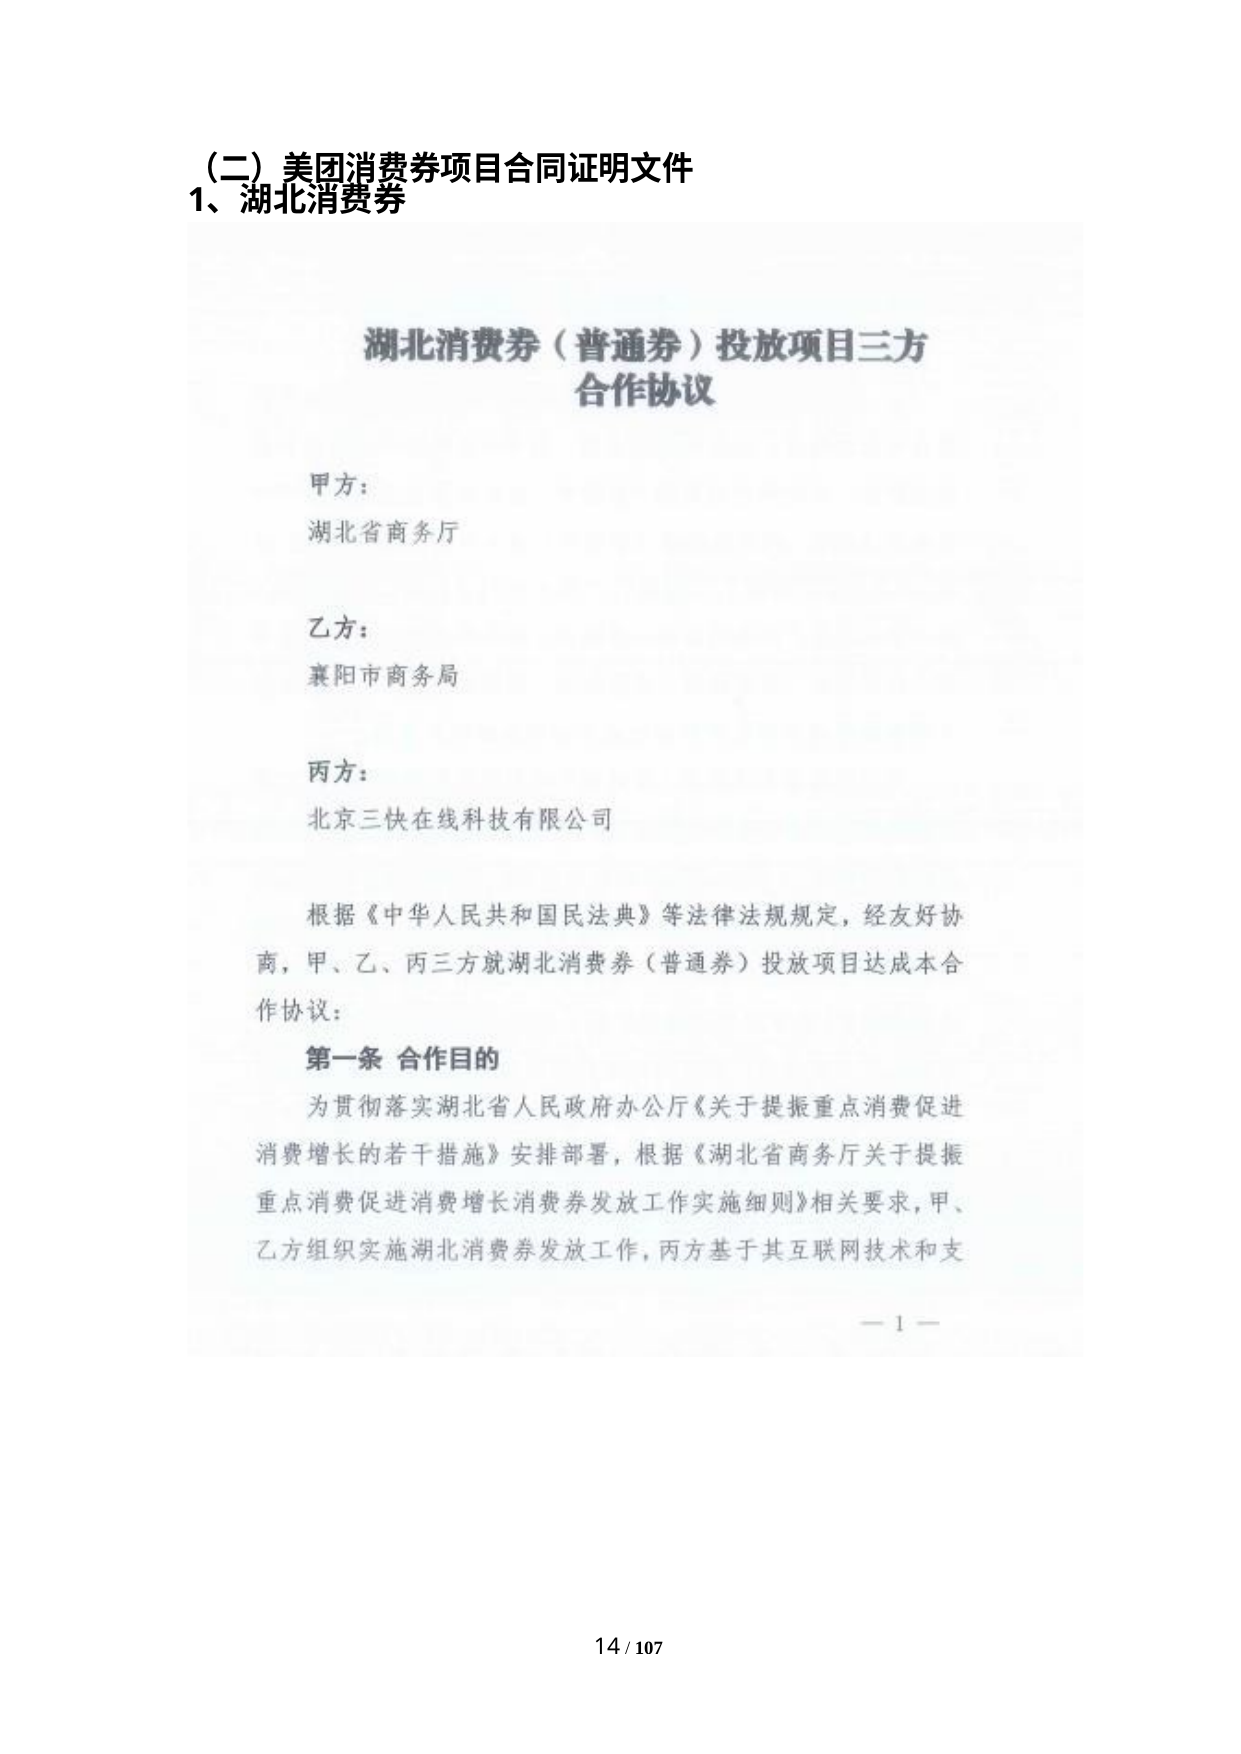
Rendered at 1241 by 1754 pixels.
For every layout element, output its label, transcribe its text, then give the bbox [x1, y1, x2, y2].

picture [187, 222, 1084, 1357]
subtitle （二）美团消费券项目合同证明文件 1、湖北消费券 [187, 153, 723, 221]
